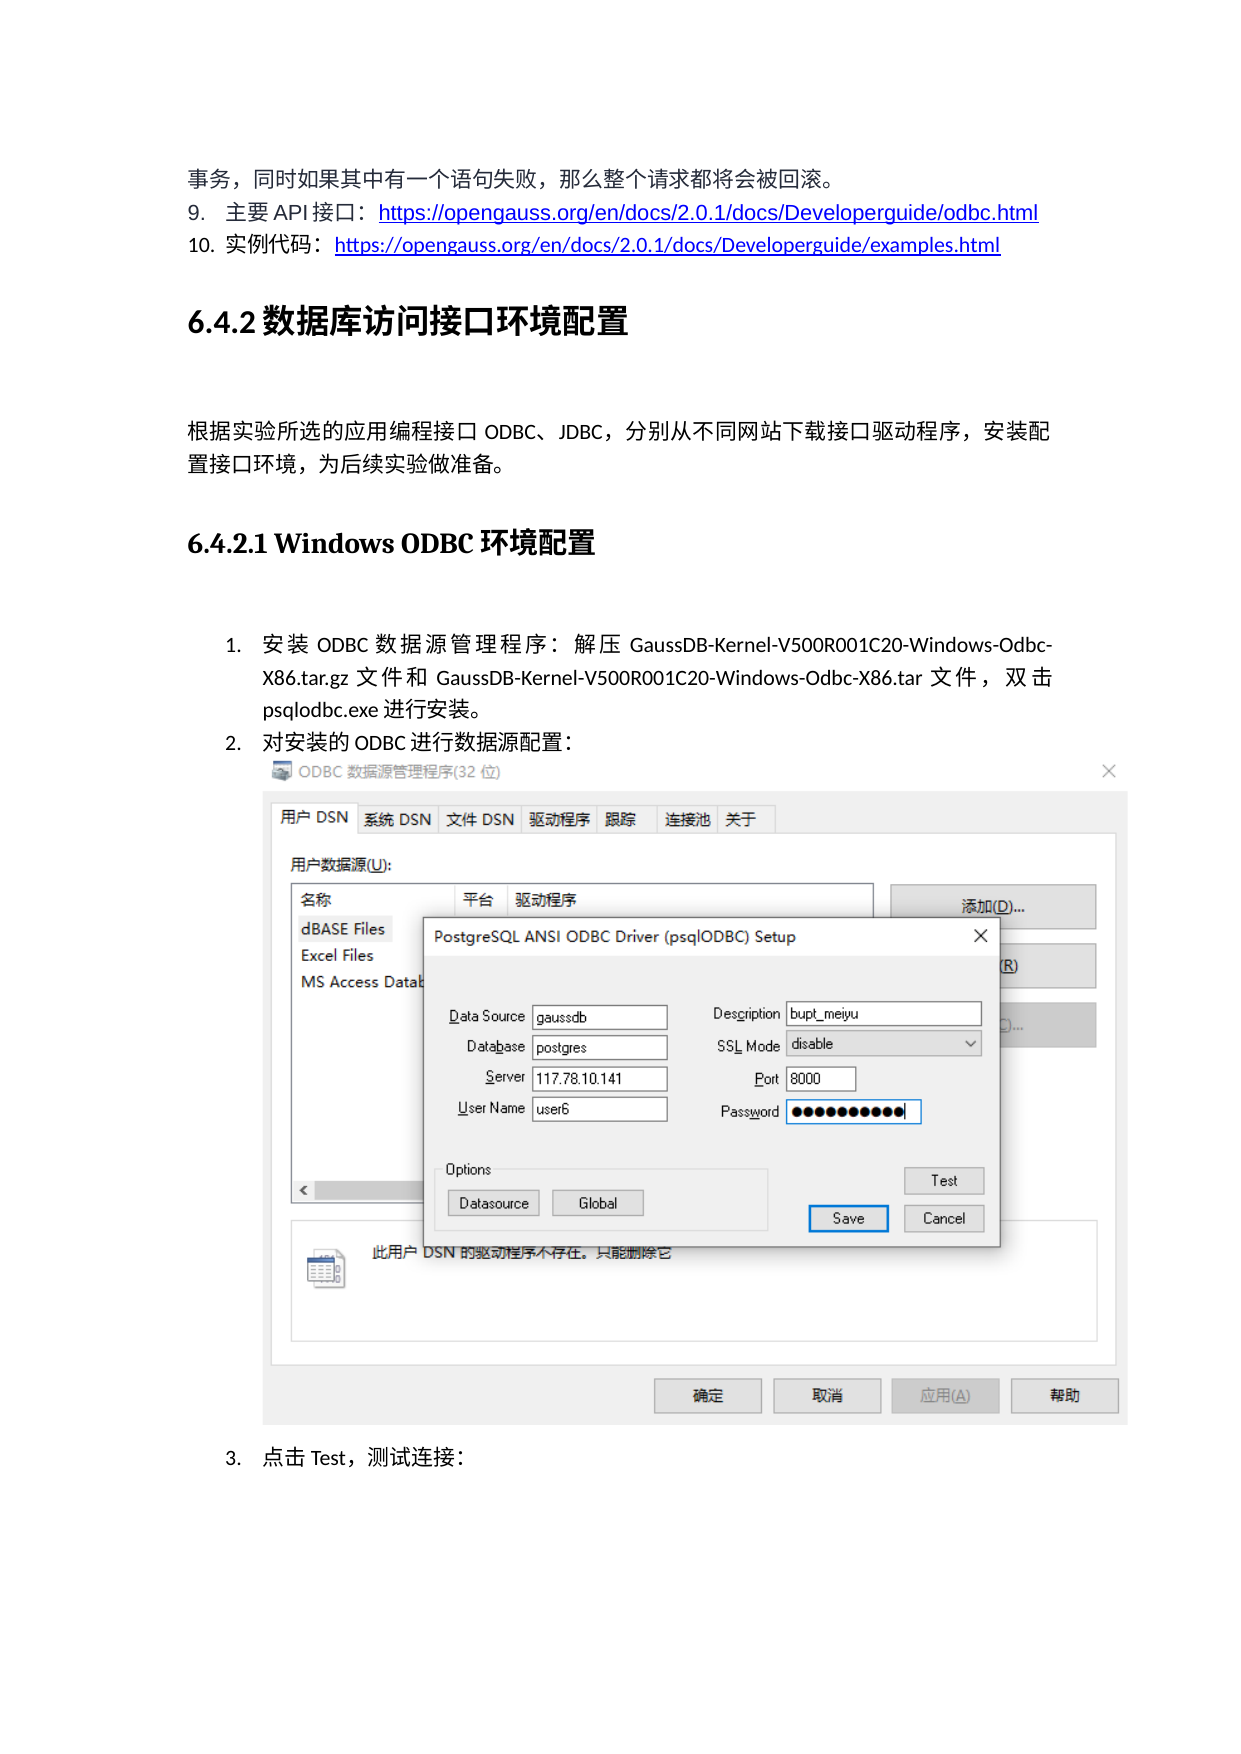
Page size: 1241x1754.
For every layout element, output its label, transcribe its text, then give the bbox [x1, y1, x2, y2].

subtitle 6.4.2.1 Windows ODBC环境配置 [187, 508, 1053, 573]
picture [262, 756, 1128, 1425]
list 对安装的ODBC进行数据源配置： [225, 724, 1053, 757]
text 根据实验所选的应用编程接口ODBC、JDBC，分别从不同网站下载接口驱动程序，安装配置接口环境，为后续实验做准备。 [187, 414, 1053, 479]
list 主要API接口：https://opengauss.org/en/docs/2.0.1/docs/Developerguide/odbc.html [187, 194, 1053, 227]
list 点击Test，测试连接： [225, 1439, 1053, 1472]
list 实例代码：https://opengauss.org/en/docs/2.0.1/docs/Developerguide/examples.html [187, 227, 1053, 259]
text 数据库中收到的一次执行请求（不在事务块中），如果含有多条语句，将会被打包成一个事务，同时如果其中有一个语句失败，那么整个请求都将会被回滚。 [187, 162, 1053, 194]
list 安装ODBC数据源管理程序：解压GaussDB-Kernel-V500R001C20-Windows-Odbc-X86.tar.gz文件和GaussDB-Kernel-V500R001C20-Windows-Odbc-X86.tar文件，双击psqlodbc.exe进行安装。 [225, 627, 1053, 724]
subtitle 6.4.2数据库访问接口环境配置 [187, 287, 1053, 352]
